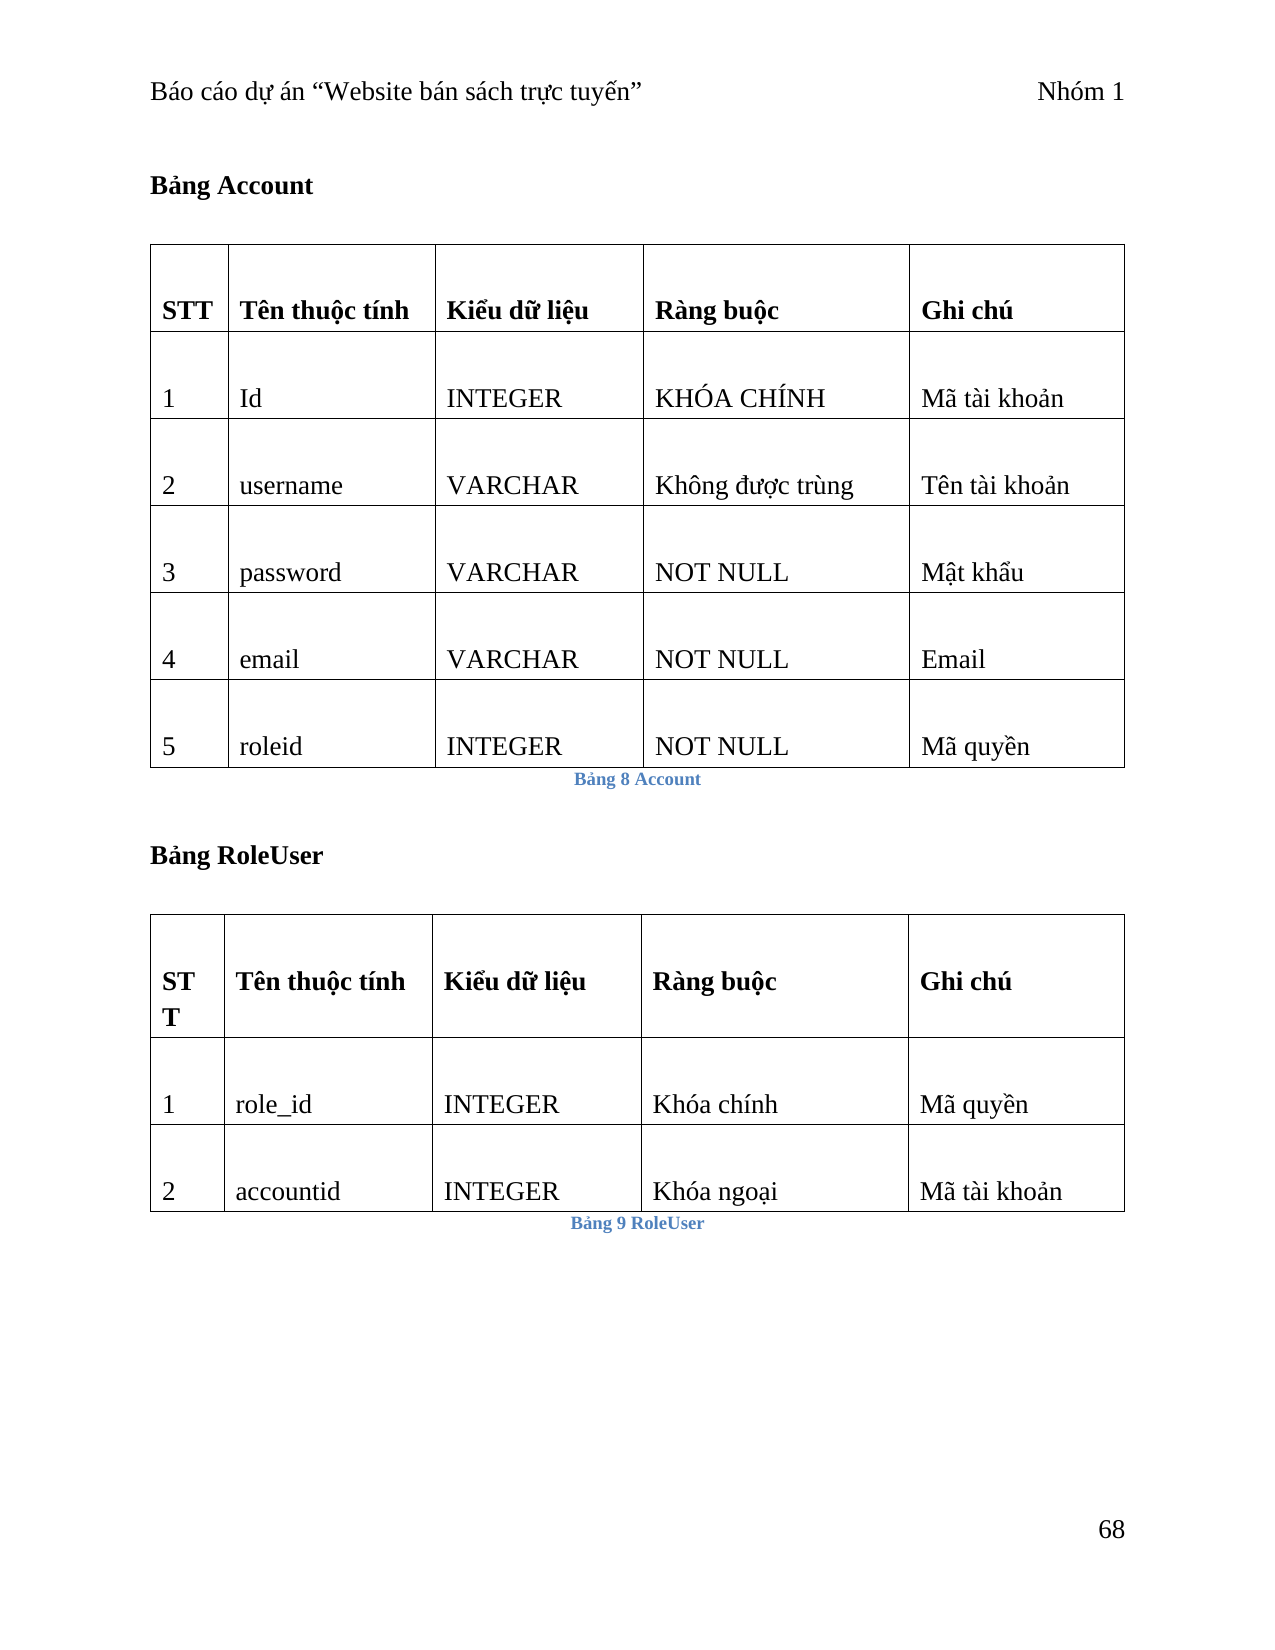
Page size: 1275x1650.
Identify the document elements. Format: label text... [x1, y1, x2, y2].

table_cell Khóa ngoại [642, 1125, 908, 1211]
table_cell email [229, 593, 435, 679]
table_cell NOT NULL [644, 506, 909, 592]
table_header Ghi chú [910, 245, 1124, 331]
table_cell Không được trùng [644, 419, 909, 505]
table_cell NOT NULL [644, 593, 909, 679]
table_cell Mã tài khoản [910, 332, 1124, 418]
table_header STT [151, 245, 228, 331]
table_cell password [229, 506, 435, 592]
table_cell 2 [151, 419, 228, 505]
table_header Ràng buộc [642, 915, 908, 1037]
table_header Kiểu dữ liệu [436, 245, 643, 331]
table_header Ghi chú [909, 915, 1124, 1037]
table_cell 4 [151, 593, 228, 679]
table_cell Mã quyền [909, 1038, 1124, 1124]
table_cell INTEGER [433, 1125, 641, 1211]
table_header Tên thuộc tính [229, 245, 435, 331]
table_header STT [151, 915, 224, 1037]
table_cell VARCHAR [436, 419, 643, 505]
table_cell KHÓA CHÍNH [644, 332, 909, 418]
table_cell Id [229, 332, 435, 418]
table_cell NOT NULL [644, 680, 909, 767]
table_cell VARCHAR [436, 506, 643, 592]
table_cell Email [910, 593, 1124, 679]
table_cell 1 [151, 332, 228, 418]
table_cell 5 [151, 680, 228, 767]
table_cell INTEGER [436, 680, 643, 767]
table_header Kiểu dữ liệu [433, 915, 641, 1037]
table_cell 3 [151, 506, 228, 592]
table_cell role_id [225, 1038, 432, 1124]
table_cell Khóa chính [642, 1038, 908, 1124]
table_cell VARCHAR [436, 593, 643, 679]
table_cell INTEGER [433, 1038, 641, 1124]
table_cell roleid [229, 680, 435, 767]
table_header Tên thuộc tính [225, 915, 432, 1037]
table_cell accountid [225, 1125, 432, 1211]
table_cell Mã quyền [910, 680, 1124, 767]
table_cell 2 [151, 1125, 224, 1211]
table_cell Mã tài khoản [909, 1125, 1124, 1211]
table_cell INTEGER [436, 332, 643, 418]
table_cell Mật khẩu [910, 506, 1124, 592]
table_header Ràng buộc [644, 245, 909, 331]
table_cell 1 [151, 1038, 224, 1124]
table_cell Tên tài khoản [910, 419, 1124, 505]
table_cell username [229, 419, 435, 505]
